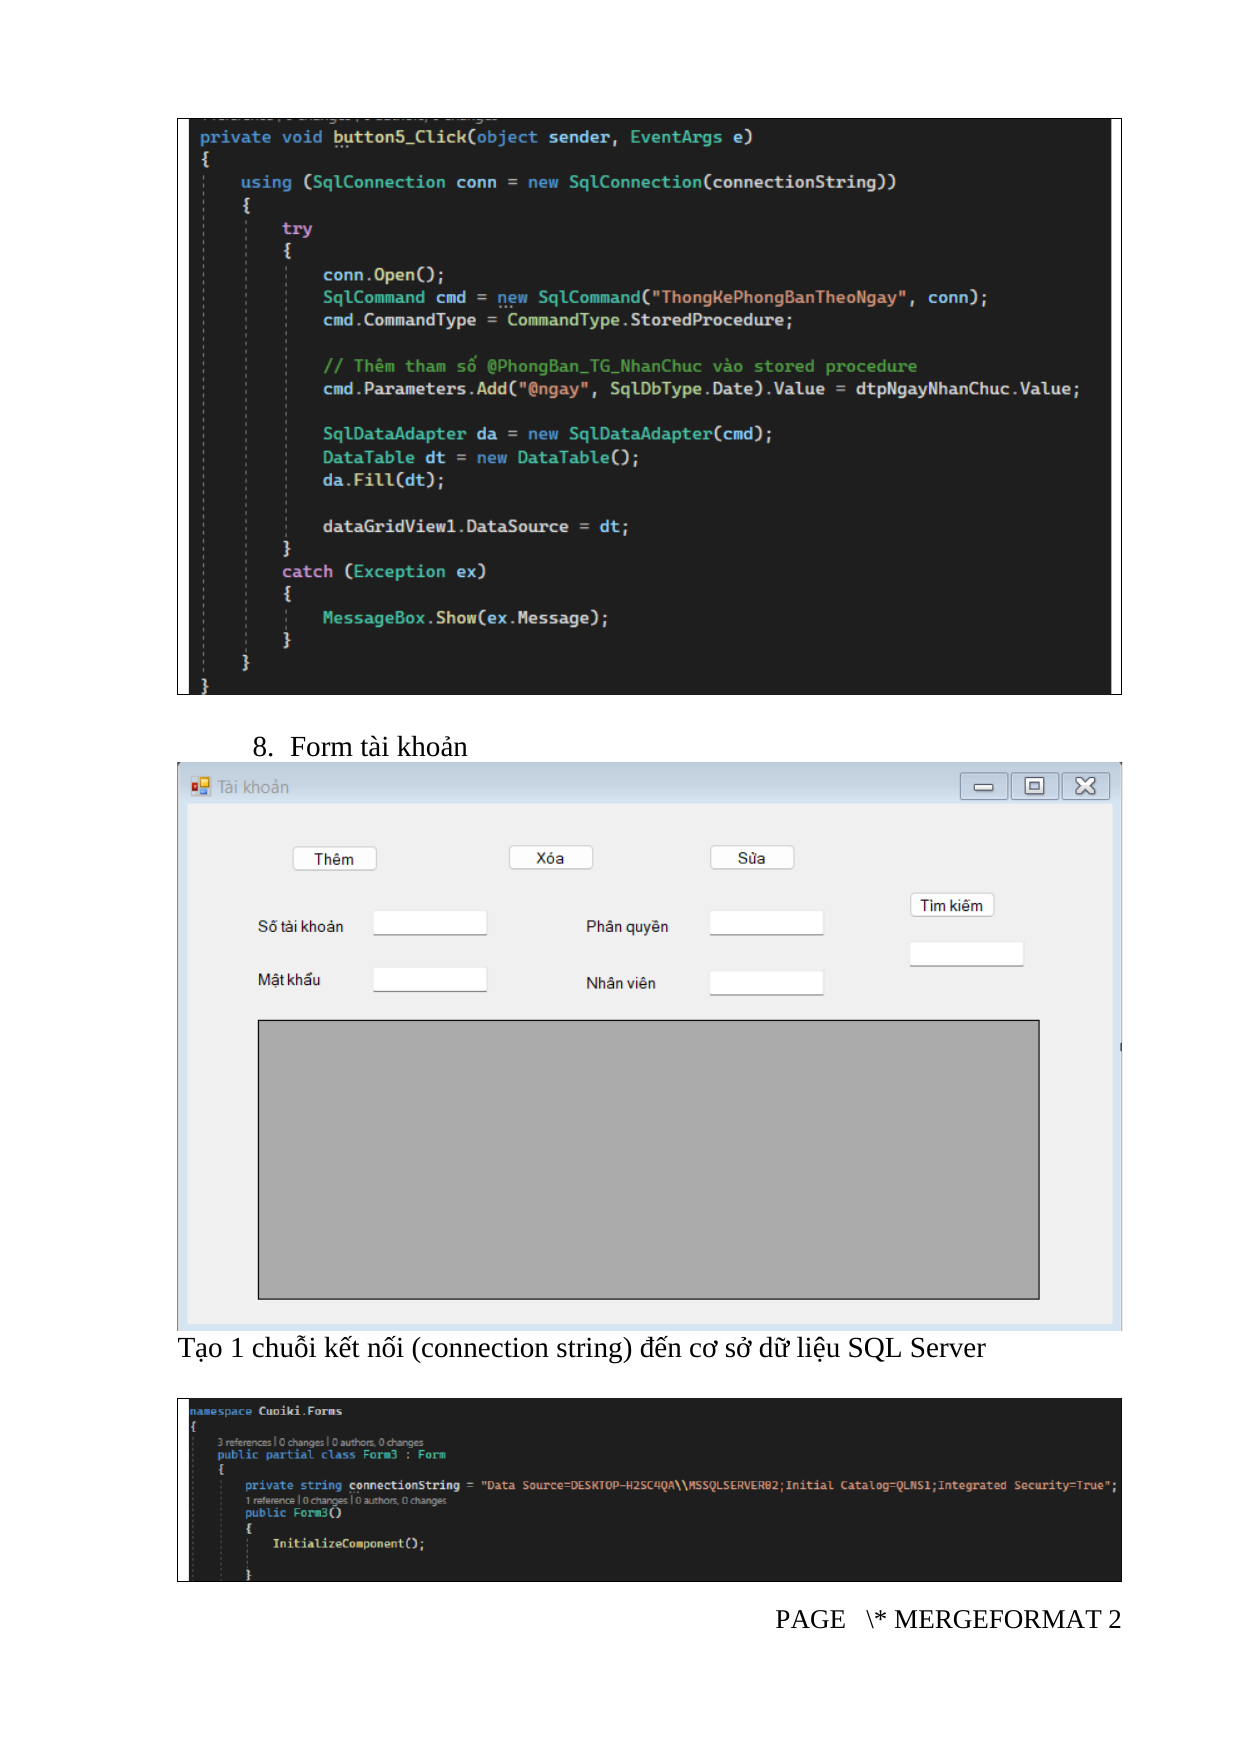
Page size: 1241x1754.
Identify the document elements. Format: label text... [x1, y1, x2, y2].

table_header [178, 1399, 188, 1581]
table_cell [1112, 119, 1121, 694]
picture [177, 762, 1123, 1331]
picture [188, 119, 1112, 695]
table_cell [178, 119, 188, 694]
picture [188, 1398, 1122, 1581]
text Tạo 1 chuỗi kết nối (connection string) đến cơ sở dữ liệu SQL Server [177, 1331, 1122, 1364]
list Form tài khoản [252, 729, 1122, 762]
